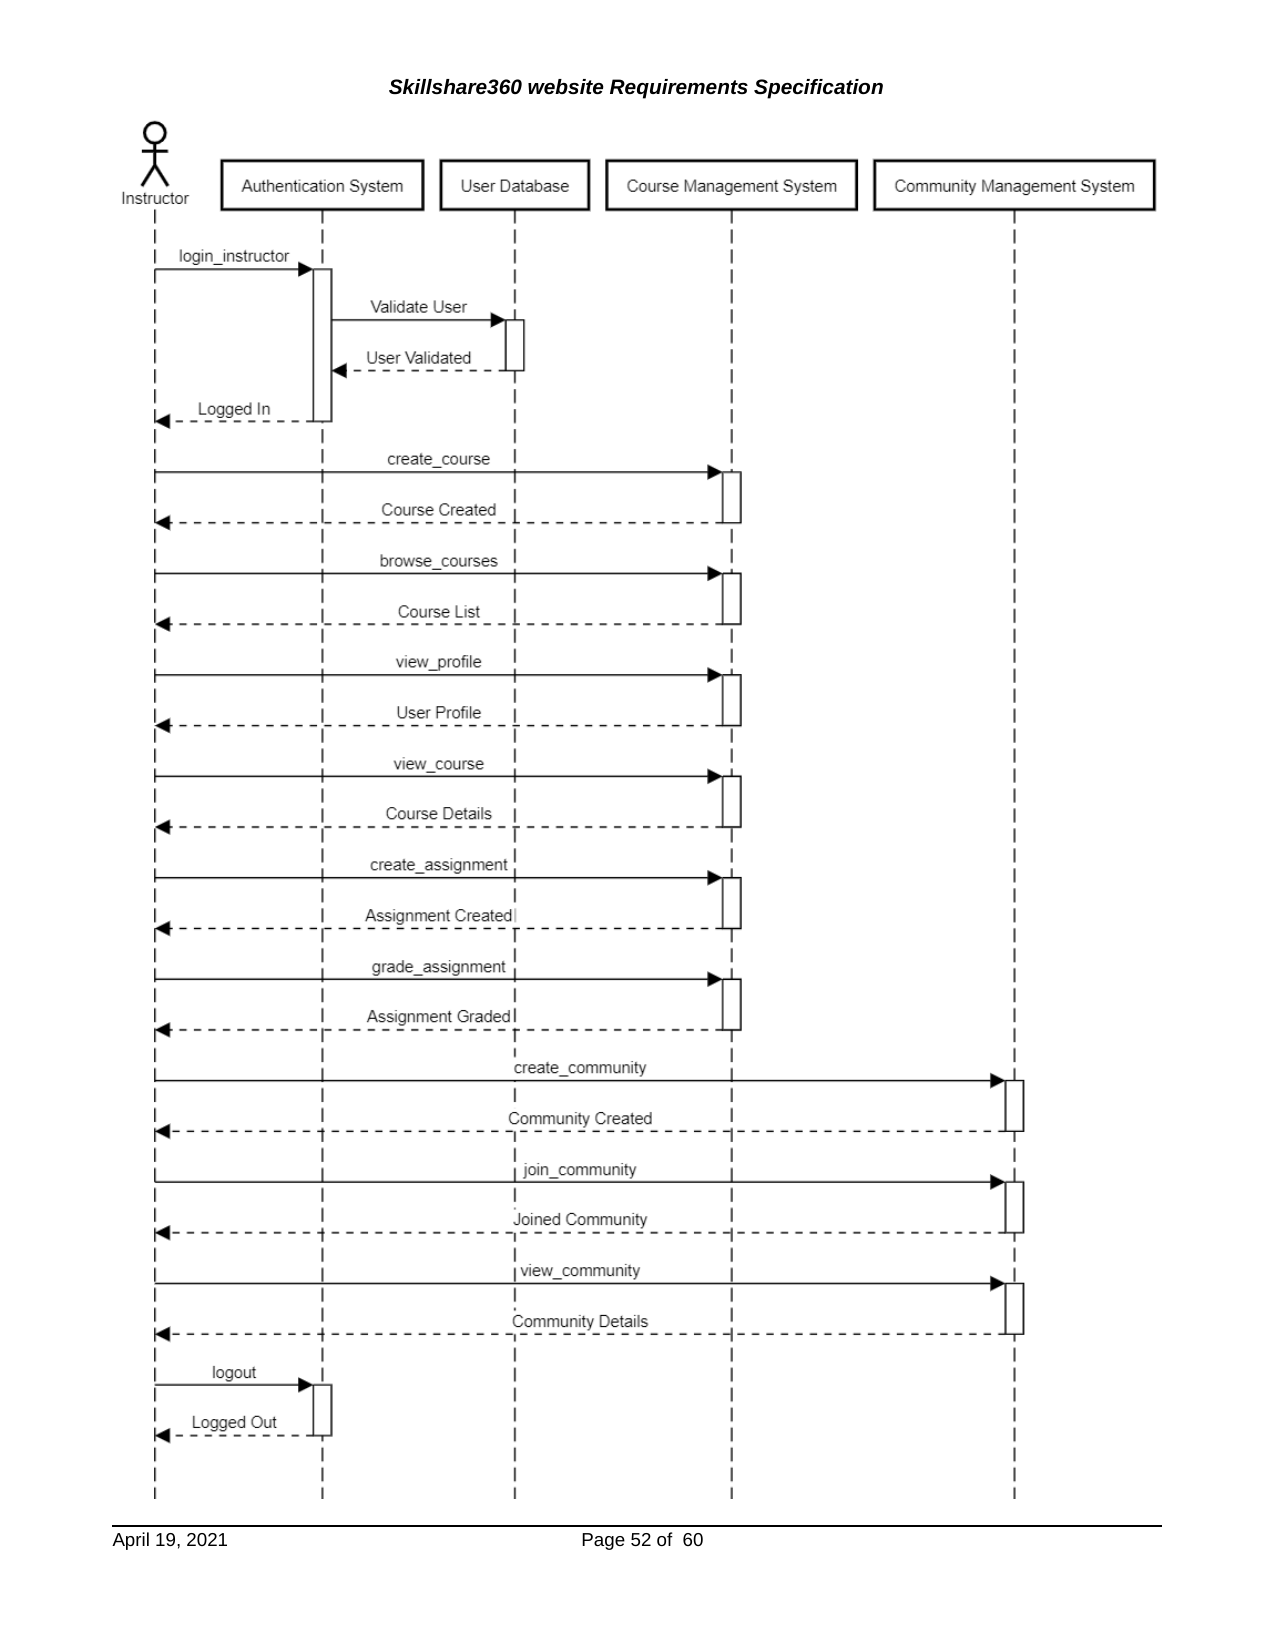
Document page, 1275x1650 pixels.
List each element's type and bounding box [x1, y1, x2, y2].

picture [112, 112, 1163, 1499]
